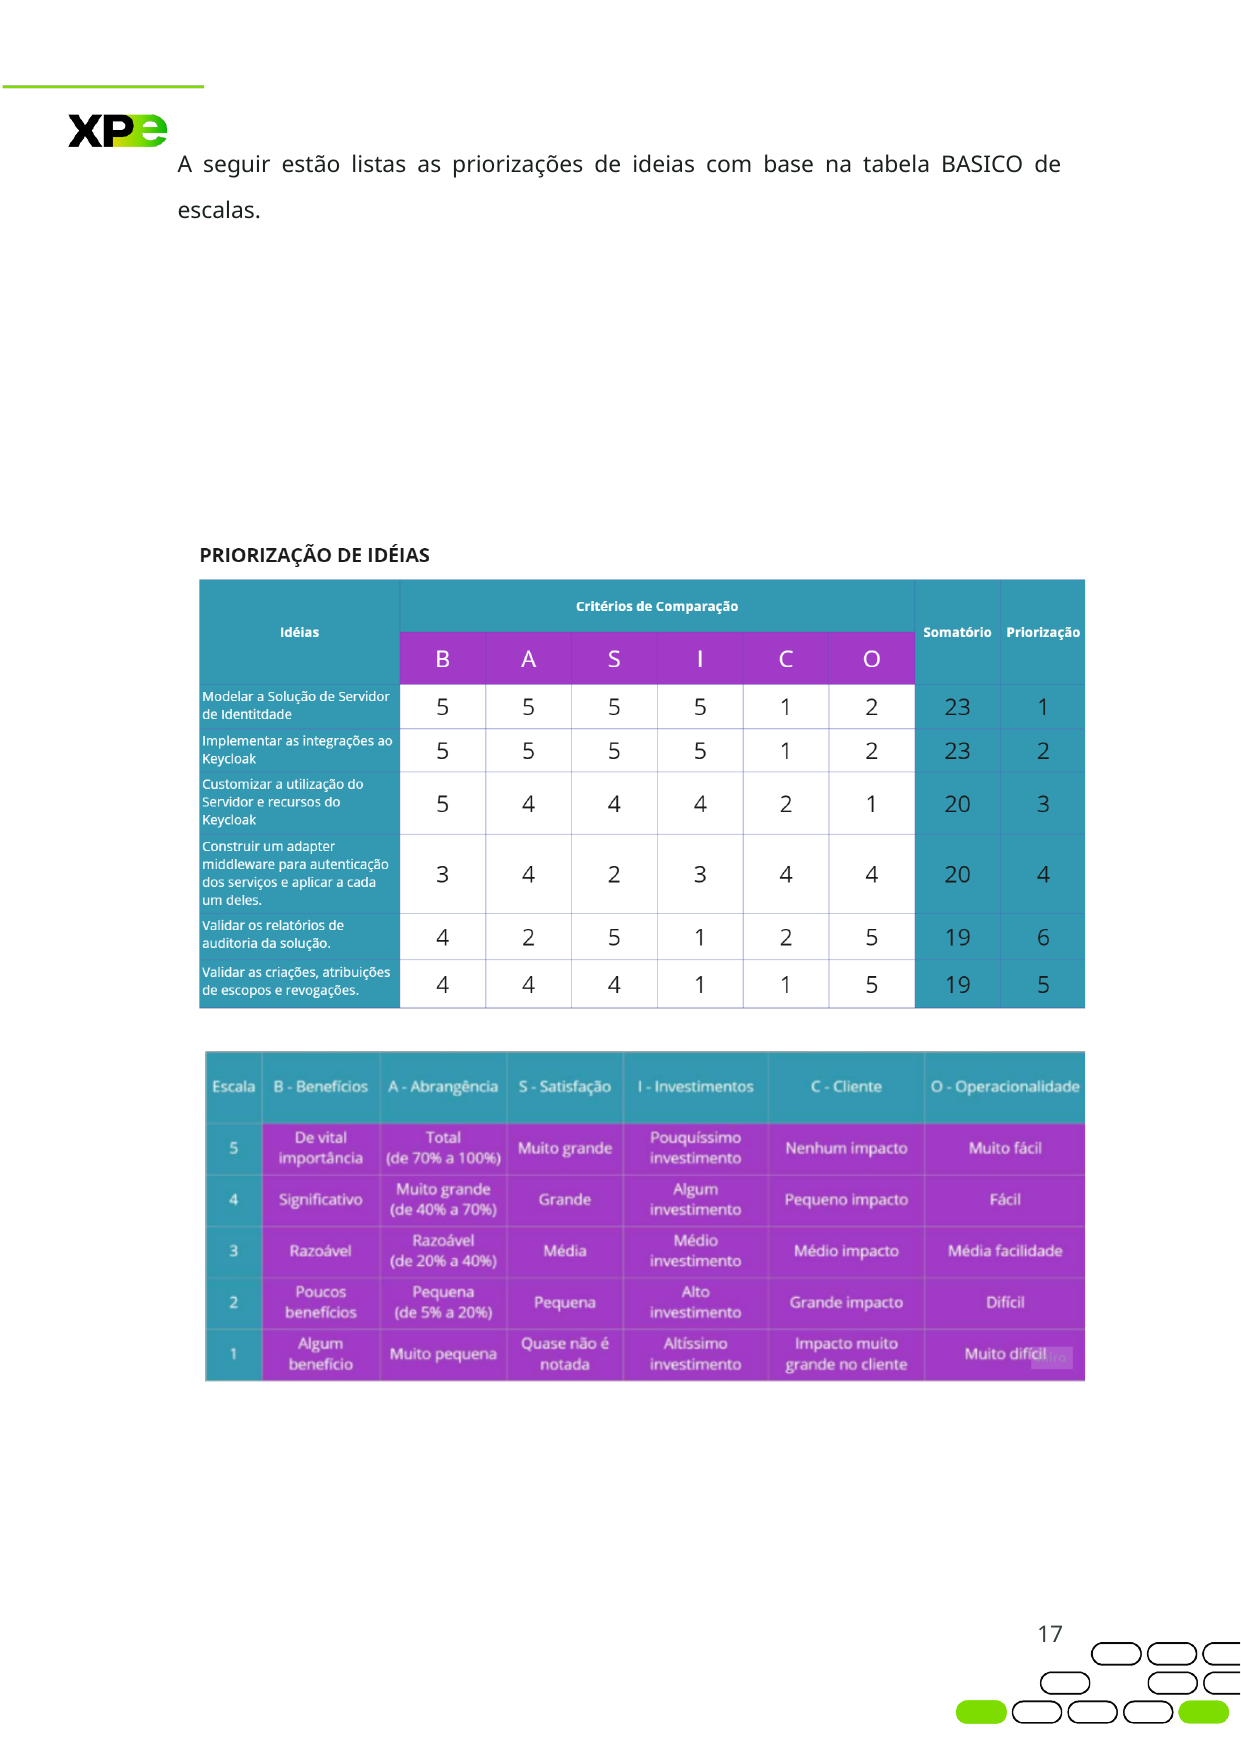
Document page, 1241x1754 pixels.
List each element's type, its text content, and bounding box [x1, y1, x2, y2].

picture [2, 82, 205, 179]
text A seguir estão listas as priorizações de ideias com base na tabela BASICO de escalas. [177, 148, 1063, 226]
picture [199, 541, 1086, 1382]
picture [955, 1642, 1241, 1724]
